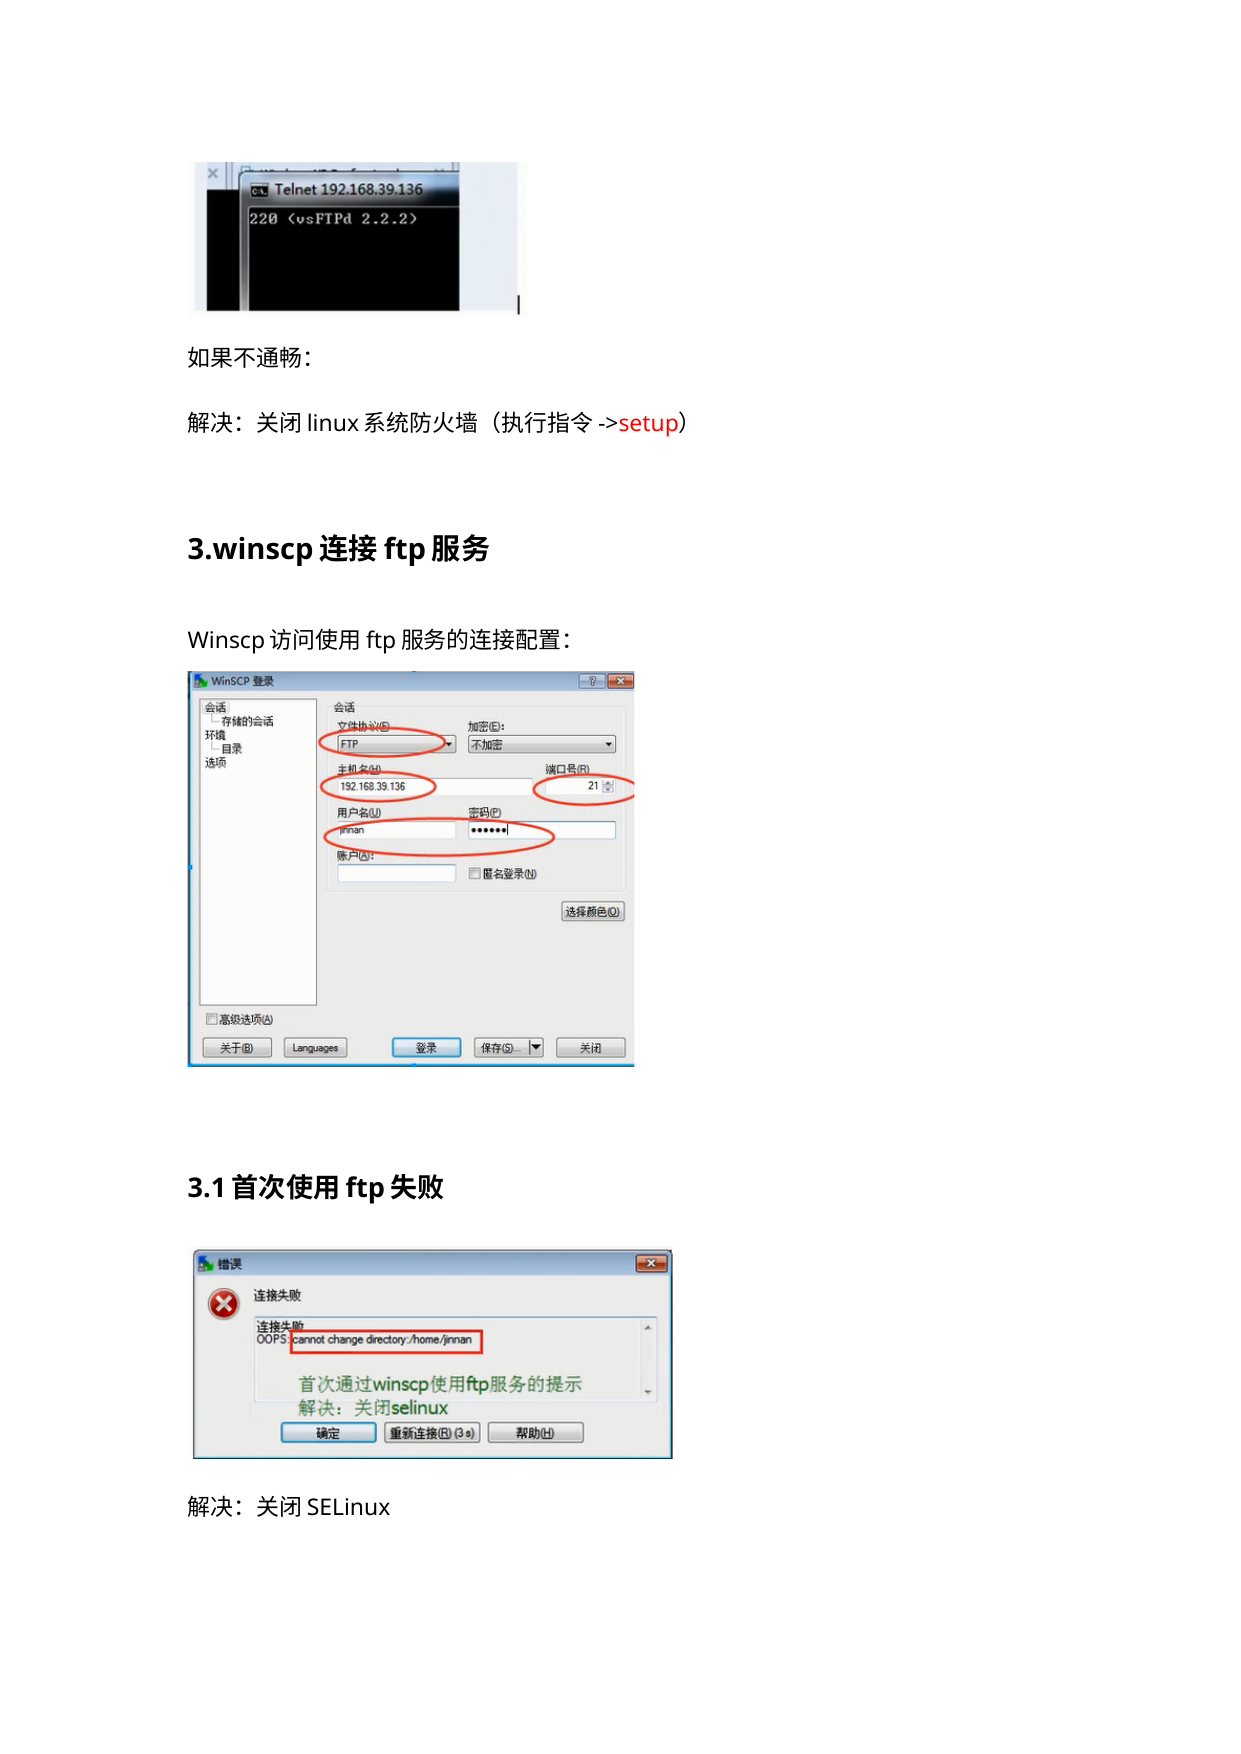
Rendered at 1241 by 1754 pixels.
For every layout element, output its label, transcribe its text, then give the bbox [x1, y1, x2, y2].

text 3.winscp连接ftp服务 [187, 514, 1053, 579]
text 解决：关闭SELinux [187, 1473, 1053, 1538]
picture [187, 1245, 674, 1459]
text 如果不通畅： [187, 324, 1053, 389]
picture [187, 671, 635, 1067]
text Winscp访问使用ftp服务的连接配置： [187, 606, 1053, 671]
text 解决：关闭linux系统防火墙（执行指令 ->setup） [187, 389, 1053, 454]
picture [187, 162, 527, 317]
text 3.1首次使用ftp失败 [187, 1153, 1053, 1218]
